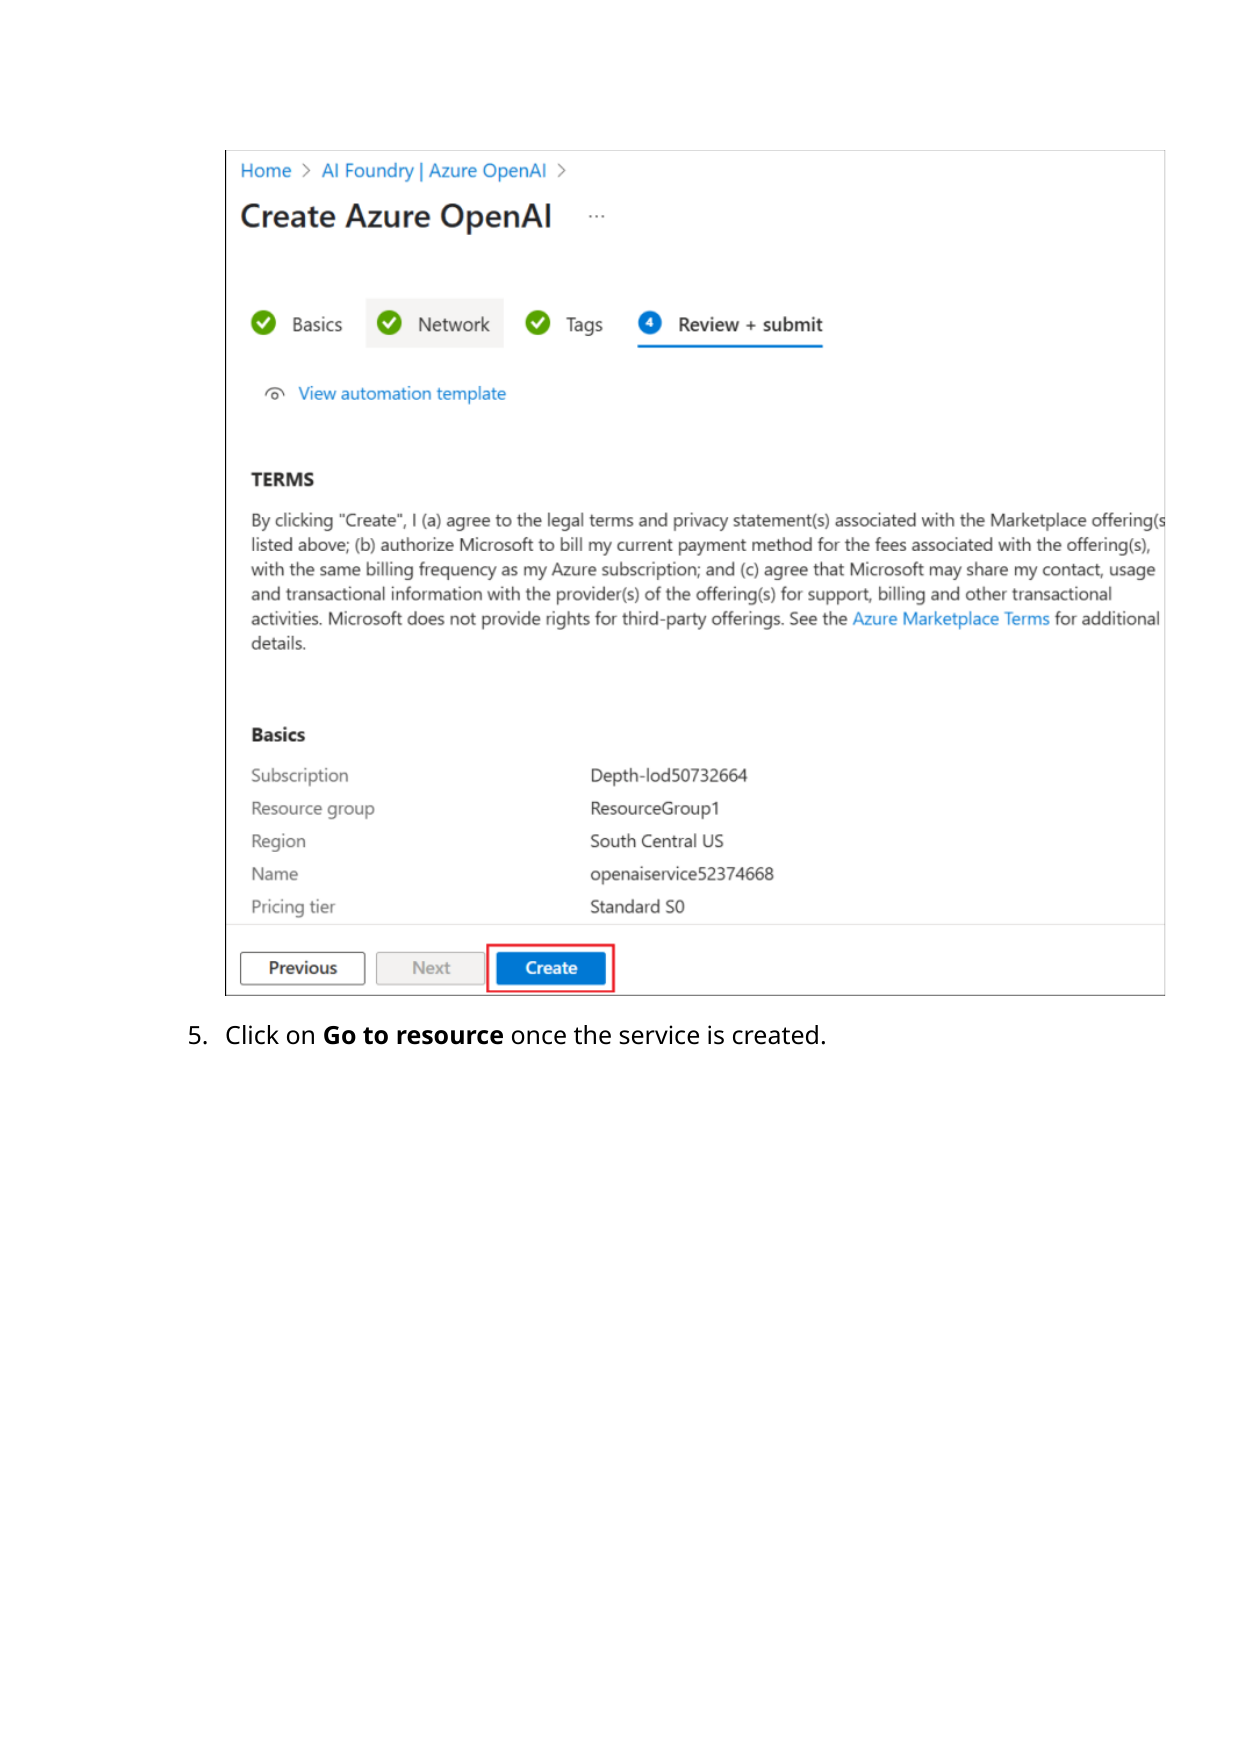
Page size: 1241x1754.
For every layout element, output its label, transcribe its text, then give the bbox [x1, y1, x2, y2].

picture [225, 150, 1166, 996]
list Click on Go to resource once the service is created. [187, 1018, 1090, 1052]
